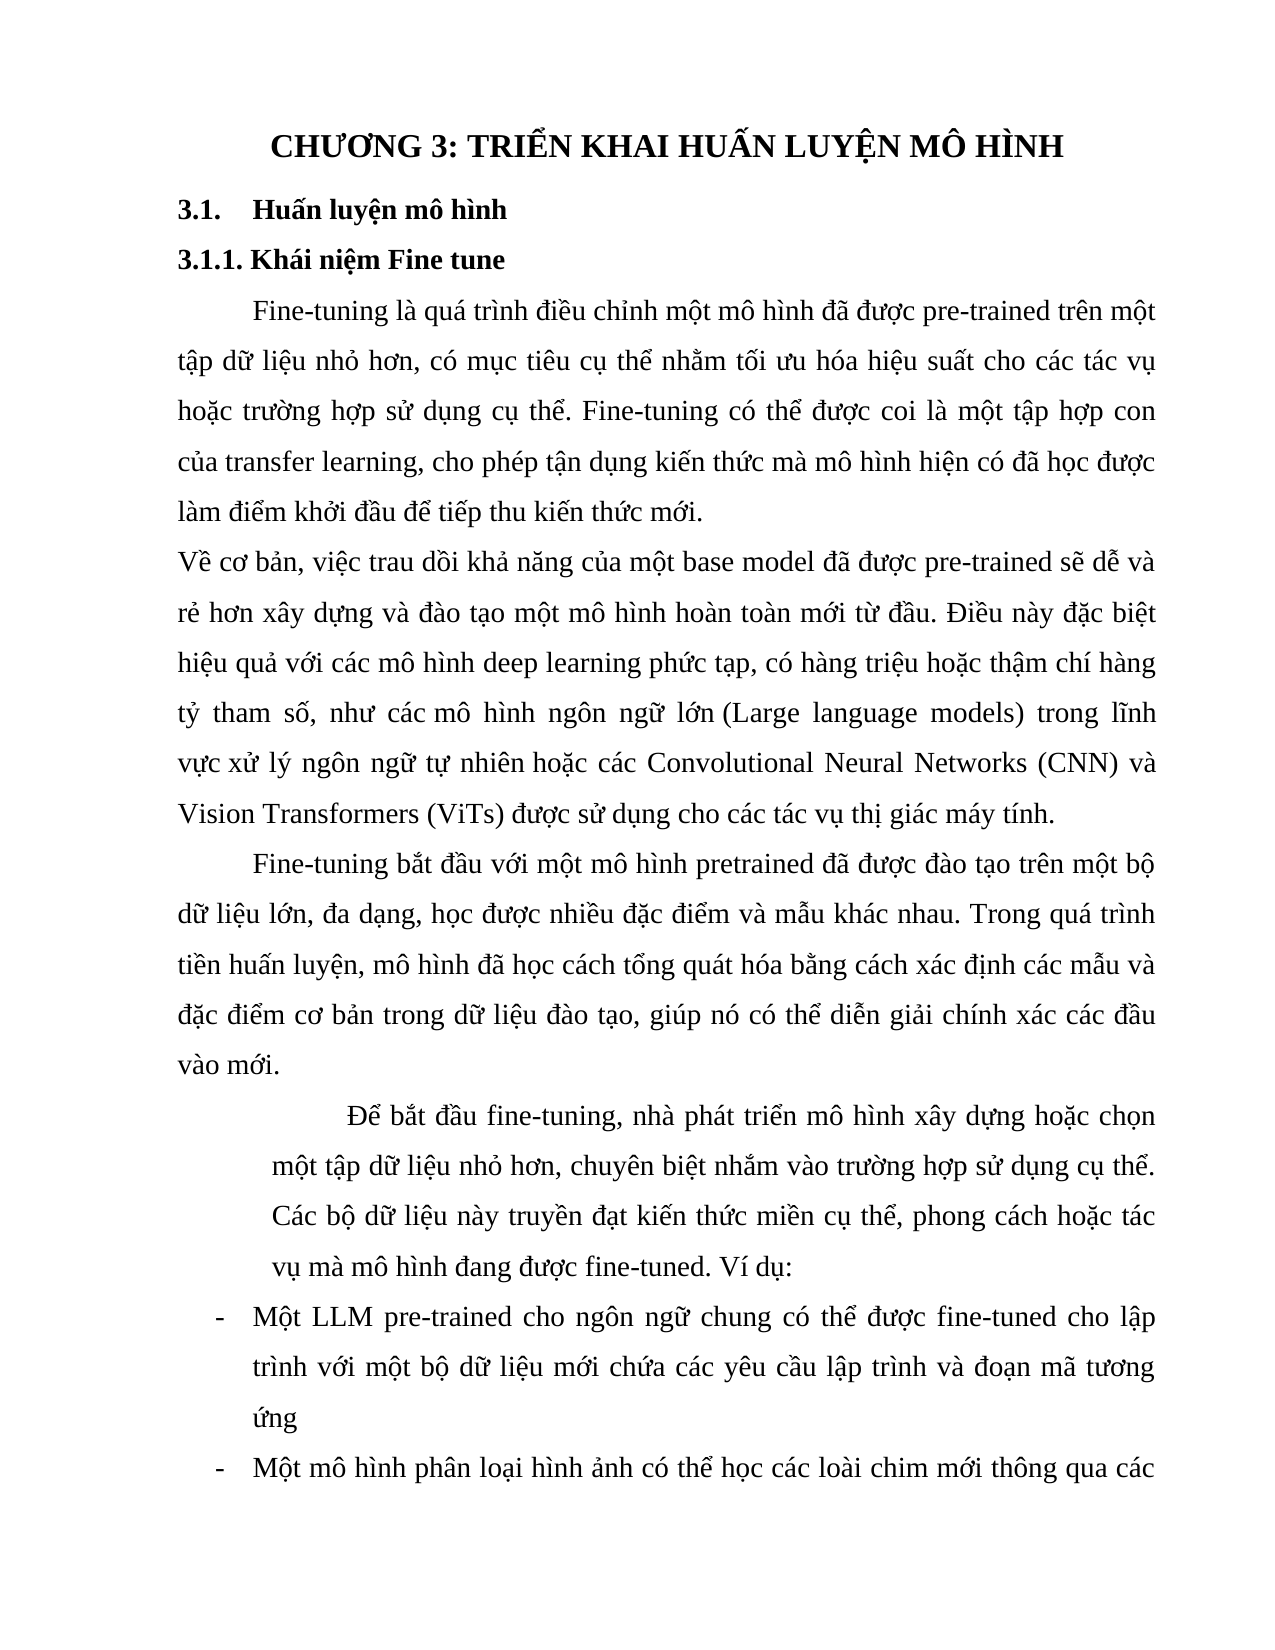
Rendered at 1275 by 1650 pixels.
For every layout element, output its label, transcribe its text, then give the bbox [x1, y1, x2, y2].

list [215, 1450, 1157, 1483]
text Về cơ bản, việc trau dồi khả năng của một base model đã được pre-trained sẽ dễ và rẻ hơn xây dựng và đào tạo một mô hình hoàn toàn mới từ đầu. Điều này đặc biệt hiệu quả với các mô hình deep learning phức tạp, có hàng triệu hoặc thậm chí hàng tỷ tham số, như các mô hình ngôn ngữ lớn (Large language models) trong lĩnh vực xử lý ngôn ngữ tự nhiên hoặc các Convolutional Neural Networks (CNN) và Vision Transformers (ViTs) được sử dụng cho các tác vụ thị giác máy tính. [177, 544, 1157, 829]
subtitle 3.1.1. Khái niệm Fine tune [177, 242, 1157, 276]
subtitle CHƯƠNG 3: TRIỂN KHAI HUẤN LUYỆN MÔ HÌNH [177, 126, 1157, 165]
text Fine-tuning là quá trình điều chỉnh một mô hình đã được pre-trained trên một tập dữ liệu nhỏ hơn, có mục tiêu cụ thể nhằm tối ưu hóa hiệu suất cho các tác vụ hoặc trường hợp sử dụng cụ thể. Fine-tuning có thể được coi là một tập hợp con của transfer learning, cho phép tận dụng kiến thức mà mô hình hiện có đã học được làm điểm khởi đầu để tiếp thu kiến thức mới. [177, 293, 1157, 528]
text Để bắt đầu fine-tuning, nhà phát triển mô hình xây dựng hoặc chọn một tập dữ liệu nhỏ hơn, chuyên biệt nhắm vào trường hợp sử dụng cụ thể. Các bộ dữ liệu này truyền đạt kiến thức miền cụ thể, phong cách hoặc tác vụ mà mô hình đang được fine-tuned. Ví dụ: [272, 1098, 1157, 1282]
text Fine-tuning bắt đầu với một mô hình pretrained đã được đào tạo trên một bộ dữ liệu lớn, đa dạng, học được nhiều đặc điểm và mẫu khác nhau. Trong quá trình tiền huấn luyện, mô hình đã học cách tổng quát hóa bằng cách xác định các mẫu và đặc điểm cơ bản trong dữ liệu đào tạo, giúp nó có thể diễn giải chính xác các đầu vào mới. [177, 846, 1157, 1081]
subtitle Huấn luyện mô hình [177, 192, 1157, 226]
list Một LLM pre-trained cho ngôn ngữ chung có thể được fine-tuned cho lập trình với một bộ dữ liệu mới chứa các yêu cầu lập trình và đoạn mã tương ứng [215, 1299, 1157, 1433]
